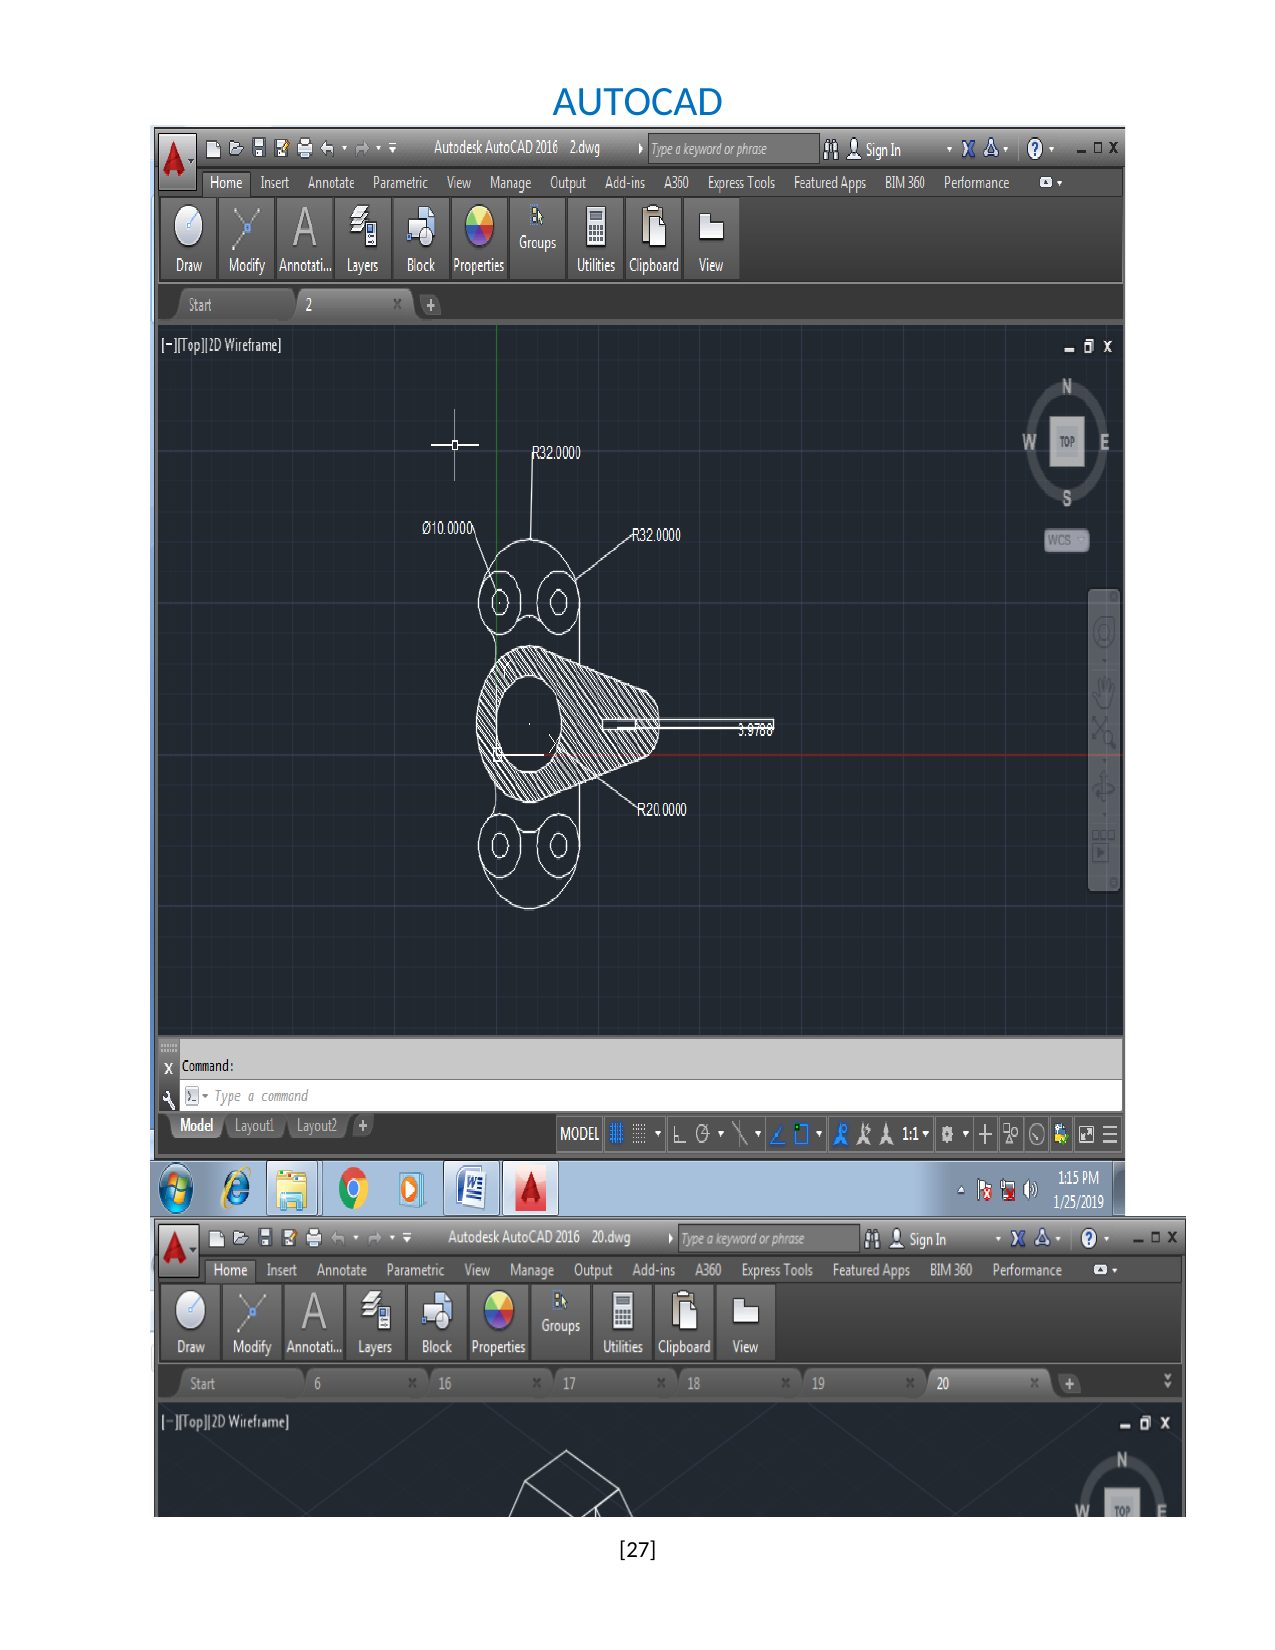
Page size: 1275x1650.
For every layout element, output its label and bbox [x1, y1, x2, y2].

picture [150, 125, 1186, 1517]
